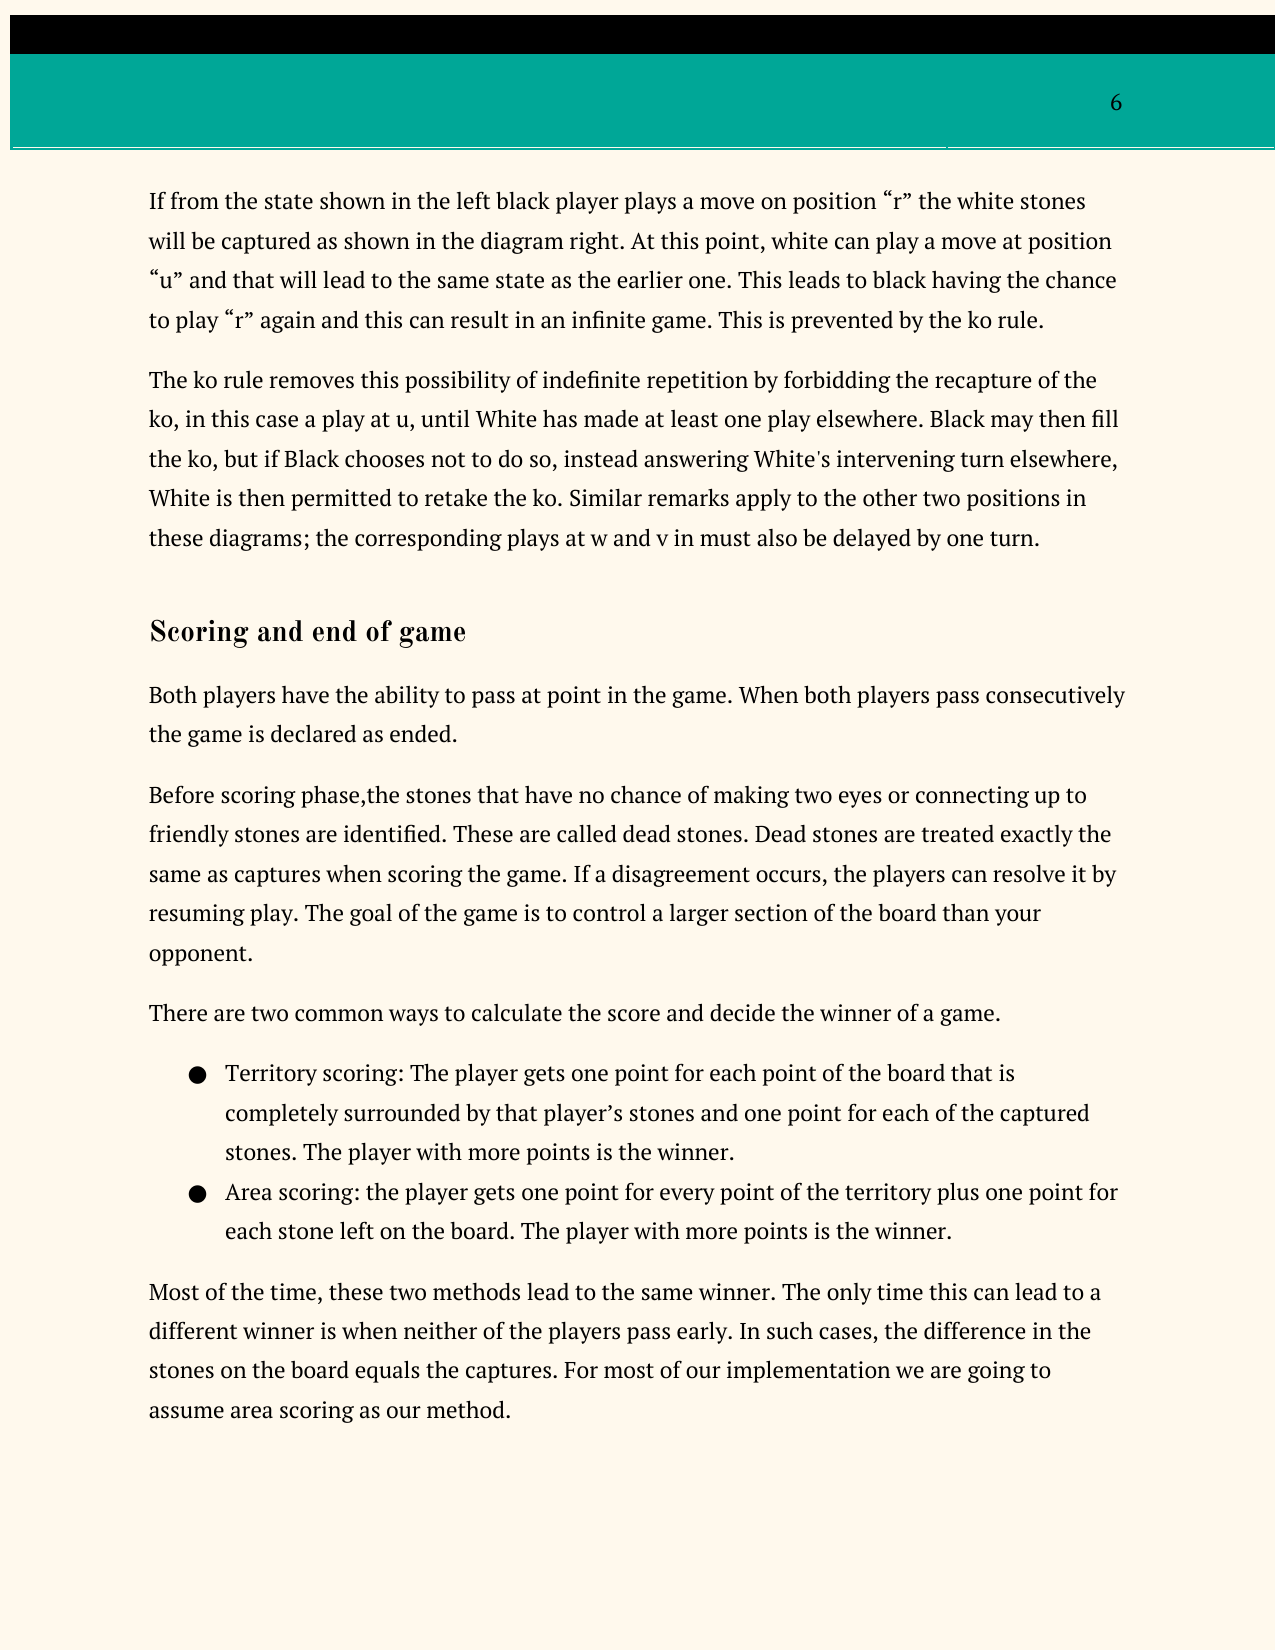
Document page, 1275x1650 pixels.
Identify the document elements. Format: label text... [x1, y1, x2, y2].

text Most of the time, these two methods lead to the same winner. The only time this can lead to a different winner is when neither of the players pass early. In such cases, the difference in the stones on the board equals the captures. For most of our implementation we are going to assume area scoring as our method. [148, 1276, 1127, 1425]
list Area scoring: the player gets one point for every point of the territory plus one point for each stone left on the board. The player with more points is the winner. [187, 1176, 1127, 1246]
text There are two common ways to calculate the score and decide the winner of a game. [148, 998, 1127, 1028]
list Territory scoring: The player gets one point for each point of the board that is completely surrounded by that player’s stones and one point for each of the captured stones. The player with more points is the winner. [187, 1058, 1127, 1167]
text If from the state shown in the left black player plays a move on position “r” the white stones will be captured as shown in the diagram right. At this point, white can play a move at position “u” and that will lead to the same state as the earlier one. This leads to black having the chance to play “r” again and this can result in an infinite game. This is prevented by the ko rule. [148, 186, 1127, 335]
text The ko rule removes this possibility of indefinite repetition by forbidding the recapture of the ko, in this case a play at u, until White has made at least one play elsewhere. Black may then fill the ko, but if Black chooses not to do so, instead answering White's intervening turn elsewhere, White is then permitted to retake the ko. Similar remarks apply to the other two positions in these diagrams; the corresponding plays at w and v in must also be delayed by one turn. [148, 364, 1127, 553]
subtitle Scoring and end of game [148, 612, 1127, 648]
text Before scoring phase,the stones that have no chance of making two eyes or connecting up to friendly stones are identified. These are called dead stones. Dead stones are treated exactly the same as captures when scoring the game. If a disagreement occurs, the players can resolve it by resuming play. The goal of the game is to control a larger section of the board than your opponent. [148, 779, 1127, 968]
text Both players have the ability to pass at point in the game. When both players pass consecutively the game is declared as ended. [148, 679, 1127, 749]
